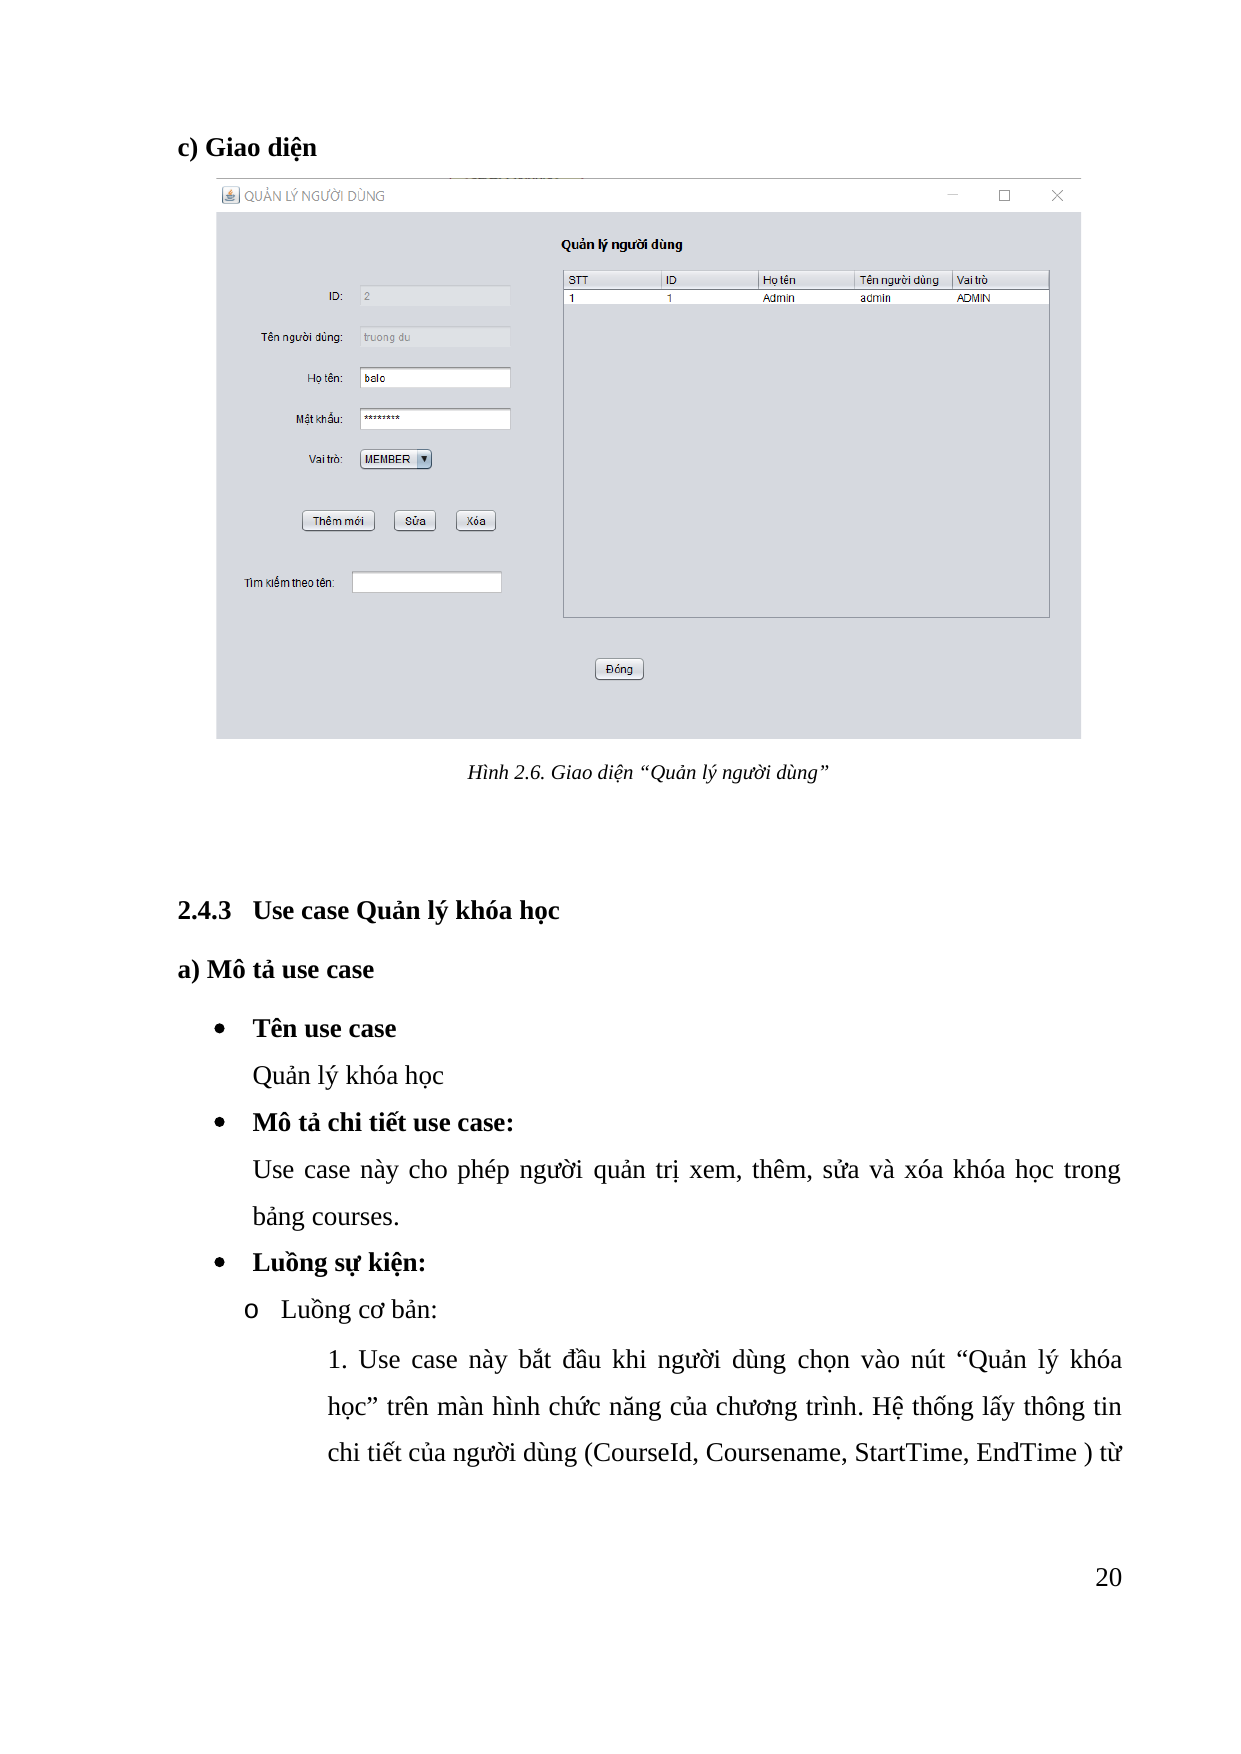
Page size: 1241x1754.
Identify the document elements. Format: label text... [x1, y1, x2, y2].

list Mô tả chi tiết use case: [215, 1106, 1122, 1137]
text a) Mô tả use case [177, 953, 1122, 984]
list Luồng cơ bản: [243, 1293, 1122, 1327]
list Use case này cho phép người quản trị xem, thêm, sửa và xóa khóa học trong bảng courses. [252, 1153, 1122, 1231]
list Tên use case [215, 1012, 1122, 1044]
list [327, 1343, 1122, 1468]
subtitle Use case Quản lý khóa học [177, 894, 1122, 925]
list Quản lý khóa học [215, 1059, 1122, 1091]
text c) Giao diện [177, 131, 1122, 162]
list Luồng sự kiện: [215, 1246, 1122, 1277]
picture [216, 178, 1082, 739]
